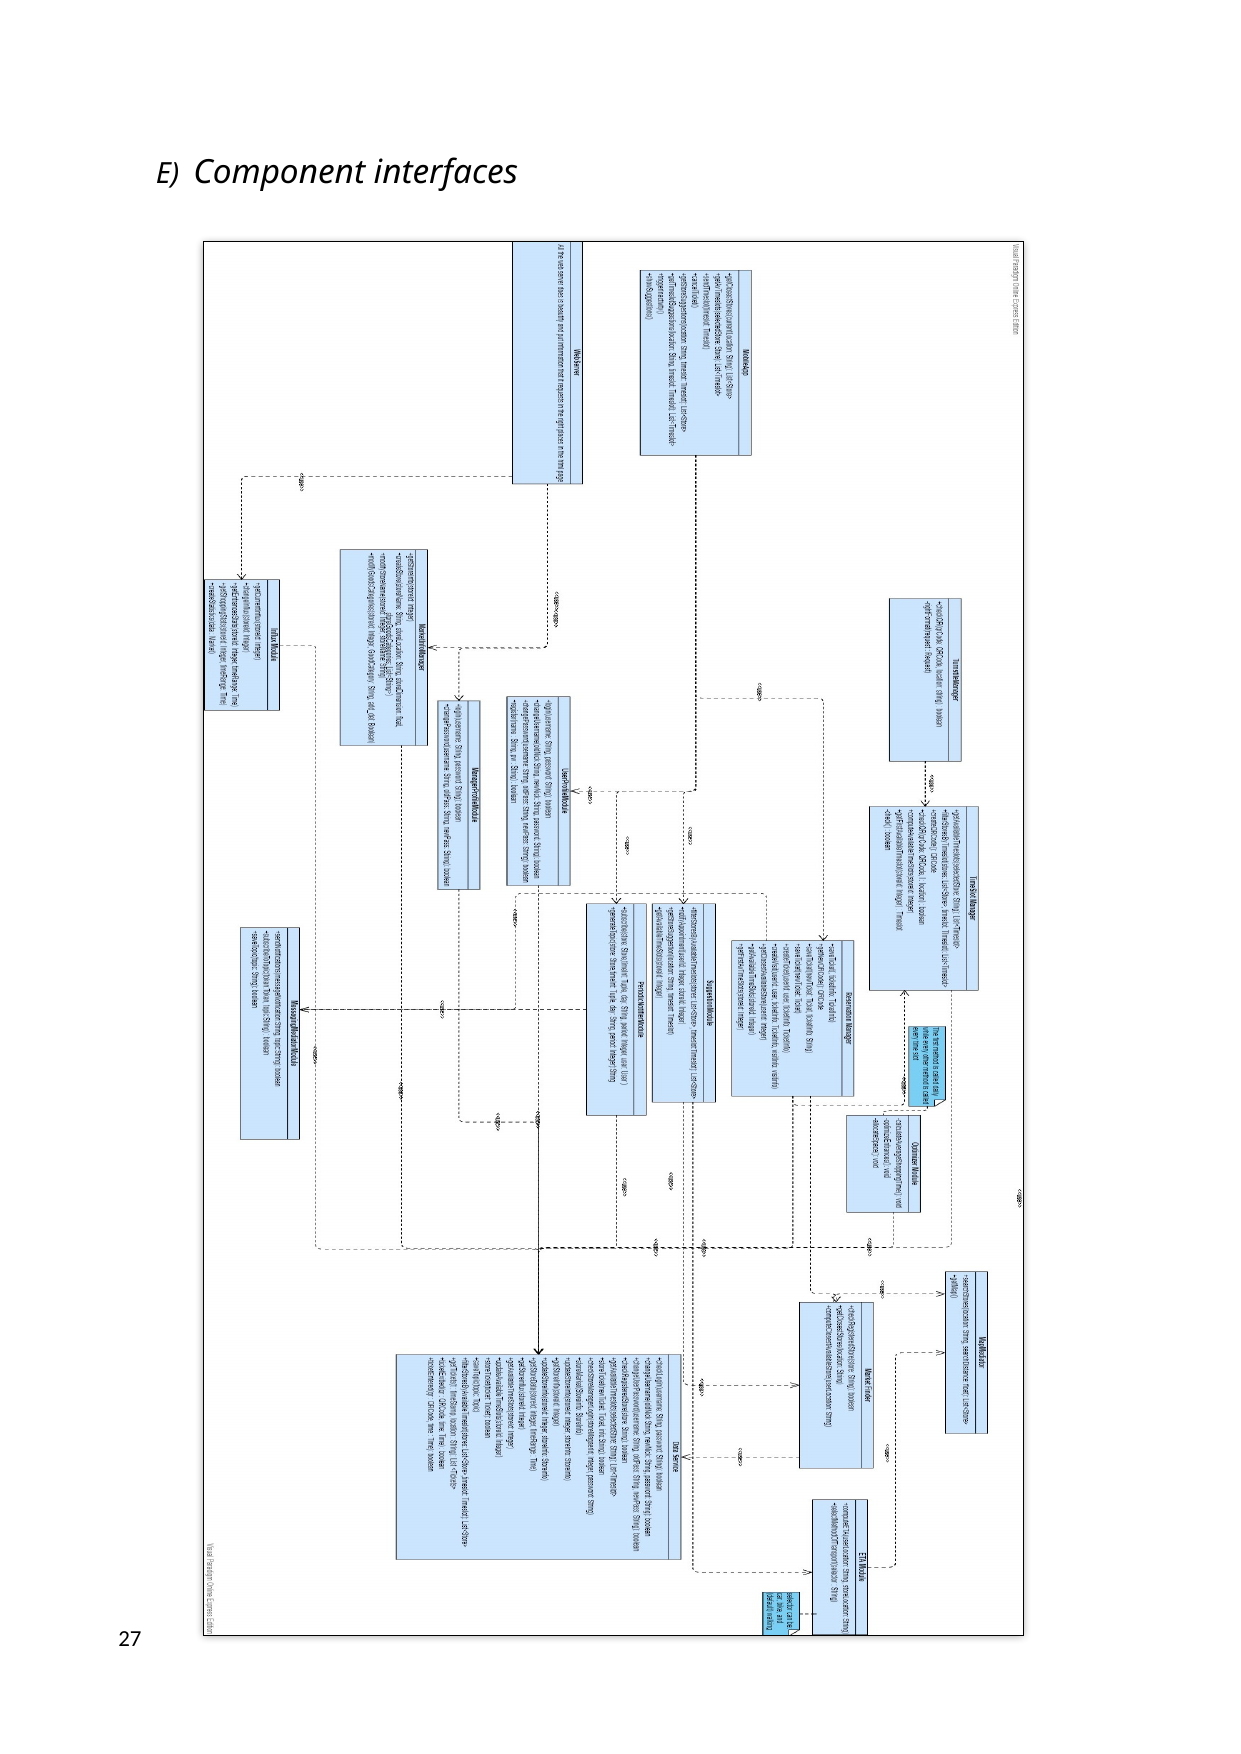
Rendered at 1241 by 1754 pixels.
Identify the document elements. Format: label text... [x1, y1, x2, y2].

picture [204, 242, 1023, 1635]
list Component interfaces [156, 148, 1122, 193]
